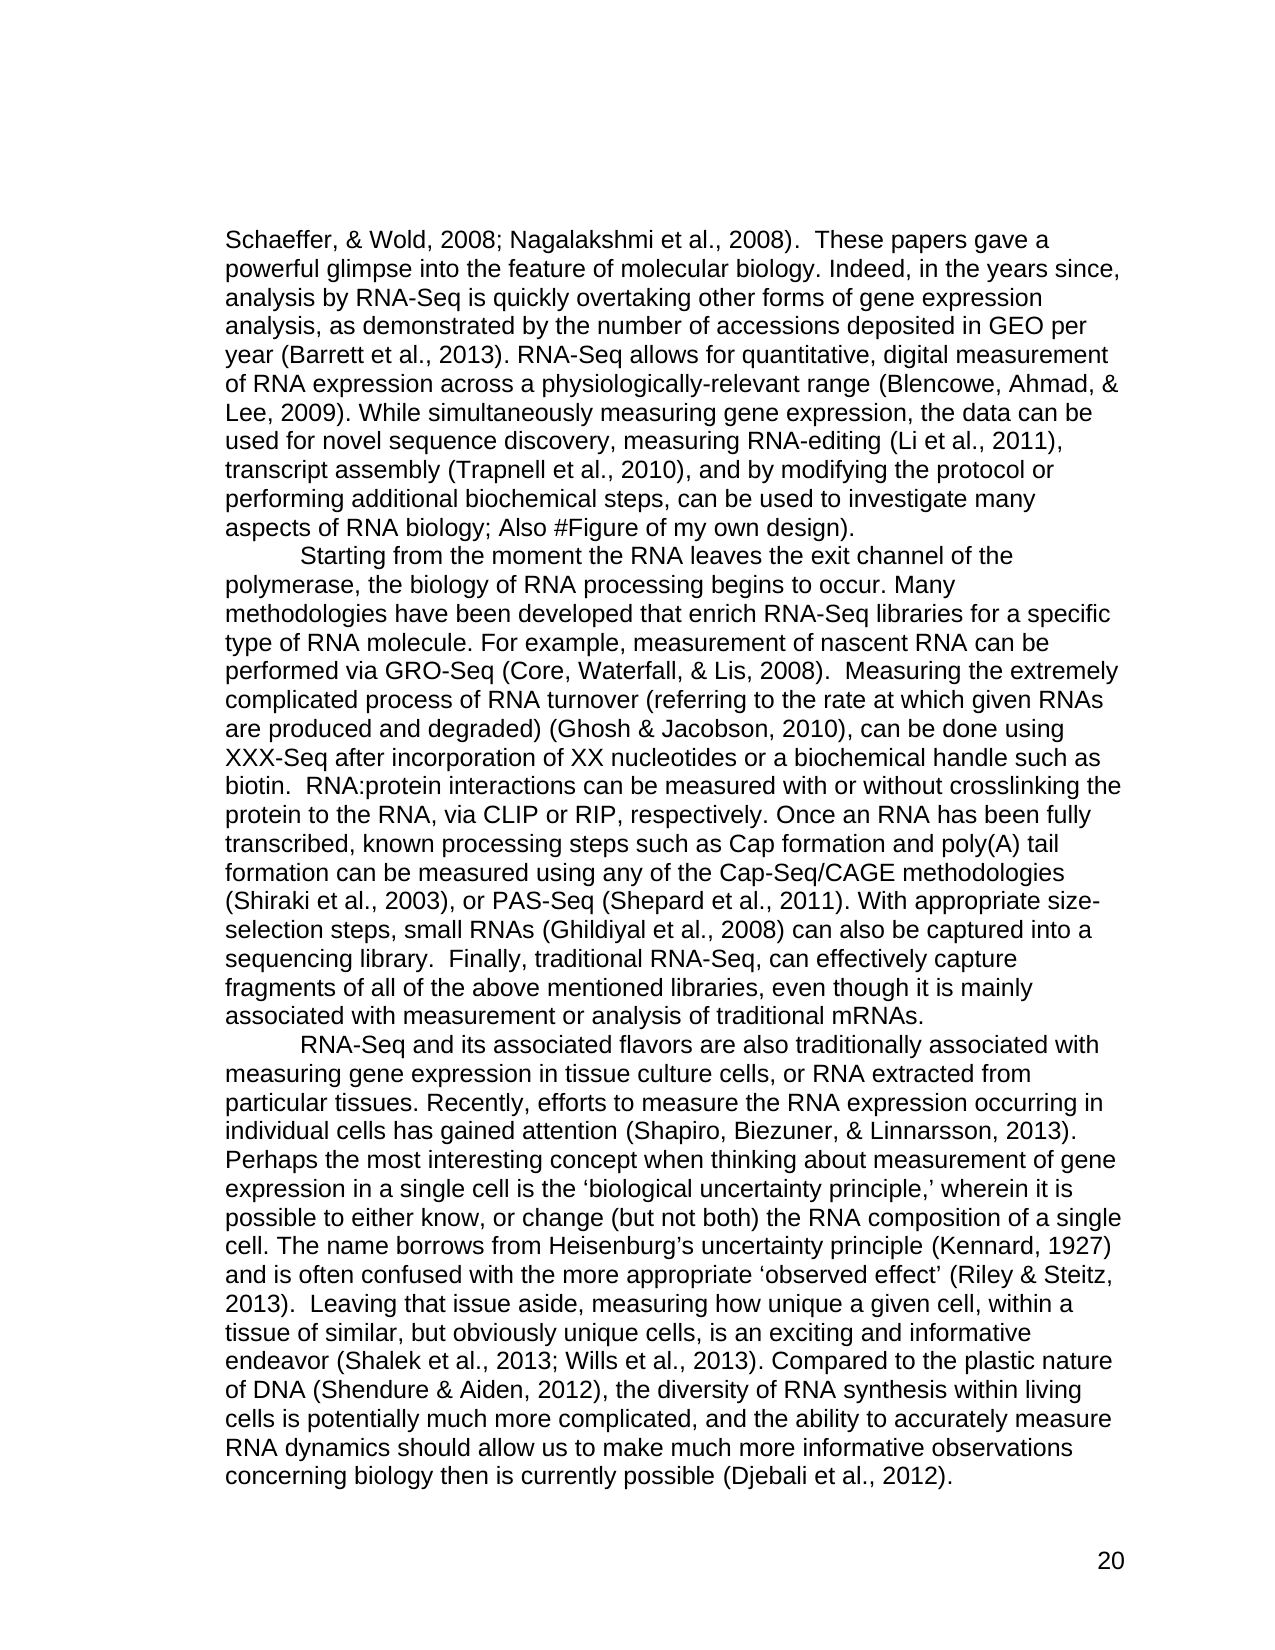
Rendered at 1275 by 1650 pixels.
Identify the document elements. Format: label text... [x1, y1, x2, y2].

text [225, 225, 1125, 541]
text Starting from the moment the RNA leaves the exit channel of the polymerase, the biology of RNA processing begins to occur. Many methodologies have been developed that enrich RNA-Seq libraries for a specific type of RNA molecule. For example, measurement of nascent RNA can be performed via GRO-Seq (Core, Waterfall, & Lis, 2008). Measuring the extremely complicated process of RNA turnover (referring to the rate at which given RNAs are produced and degraded) (Ghosh & Jacobson, 2010), can be done using XXX-Seq after incorporation of XX nucleotides or a biochemical handle such as biotin. RNA:protein interactions can be measured with or without crosslinking the protein to the RNA, via CLIP or RIP, respectively. Once an RNA has been fully transcribed, known processing steps such as Cap formation and poly(A) tail formation can be measured using any of the Cap-Seq/CAGE methodologies (Shiraki et al., 2003), or PAS-Seq (Shepard et al., 2011). With appropriate size-selection steps, small RNAs (Ghildiyal et al., 2008) can also be captured into a sequencing library. Finally, traditional RNA-Seq, can effectively capture fragments of all of the above mentioned libraries, even though it is mainly associated with measurement or analysis of traditional mRNAs. [225, 541, 1125, 1030]
text RNA-Seq and its associated flavors are also traditionally associated with measuring gene expression in tissue culture cells, or RNA extracted from particular tissues. Recently, efforts to measure the RNA expression occurring in individual cells has gained attention (Shapiro, Biezuner, & Linnarsson, 2013). Perhaps the most interesting concept when thinking about measurement of gene expression in a single cell is the ‘biological uncertainty principle,’ wherein it is possible to either know, or change (but not both) the RNA composition of a single cell. The name borrows from Heisenburg’s uncertainty principle (Kennard, 1927) and is often confused with the more appropriate ‘observed effect’ (Riley & Steitz, 2013). Leaving that issue aside, measuring how unique a given cell, within a tissue of similar, but obviously unique cells, is an exciting and informative endeavor (Shalek et al., 2013; Wills et al., 2013). Compared to the plastic nature of DNA (Shendure & Aiden, 2012), the diversity of RNA synthesis within living cells is potentially much more complicated, and the ability to accurately measure RNA dynamics should allow us to make much more informative observations concerning biology then is currently possible (Djebali et al., 2012). [225, 1030, 1125, 1490]
